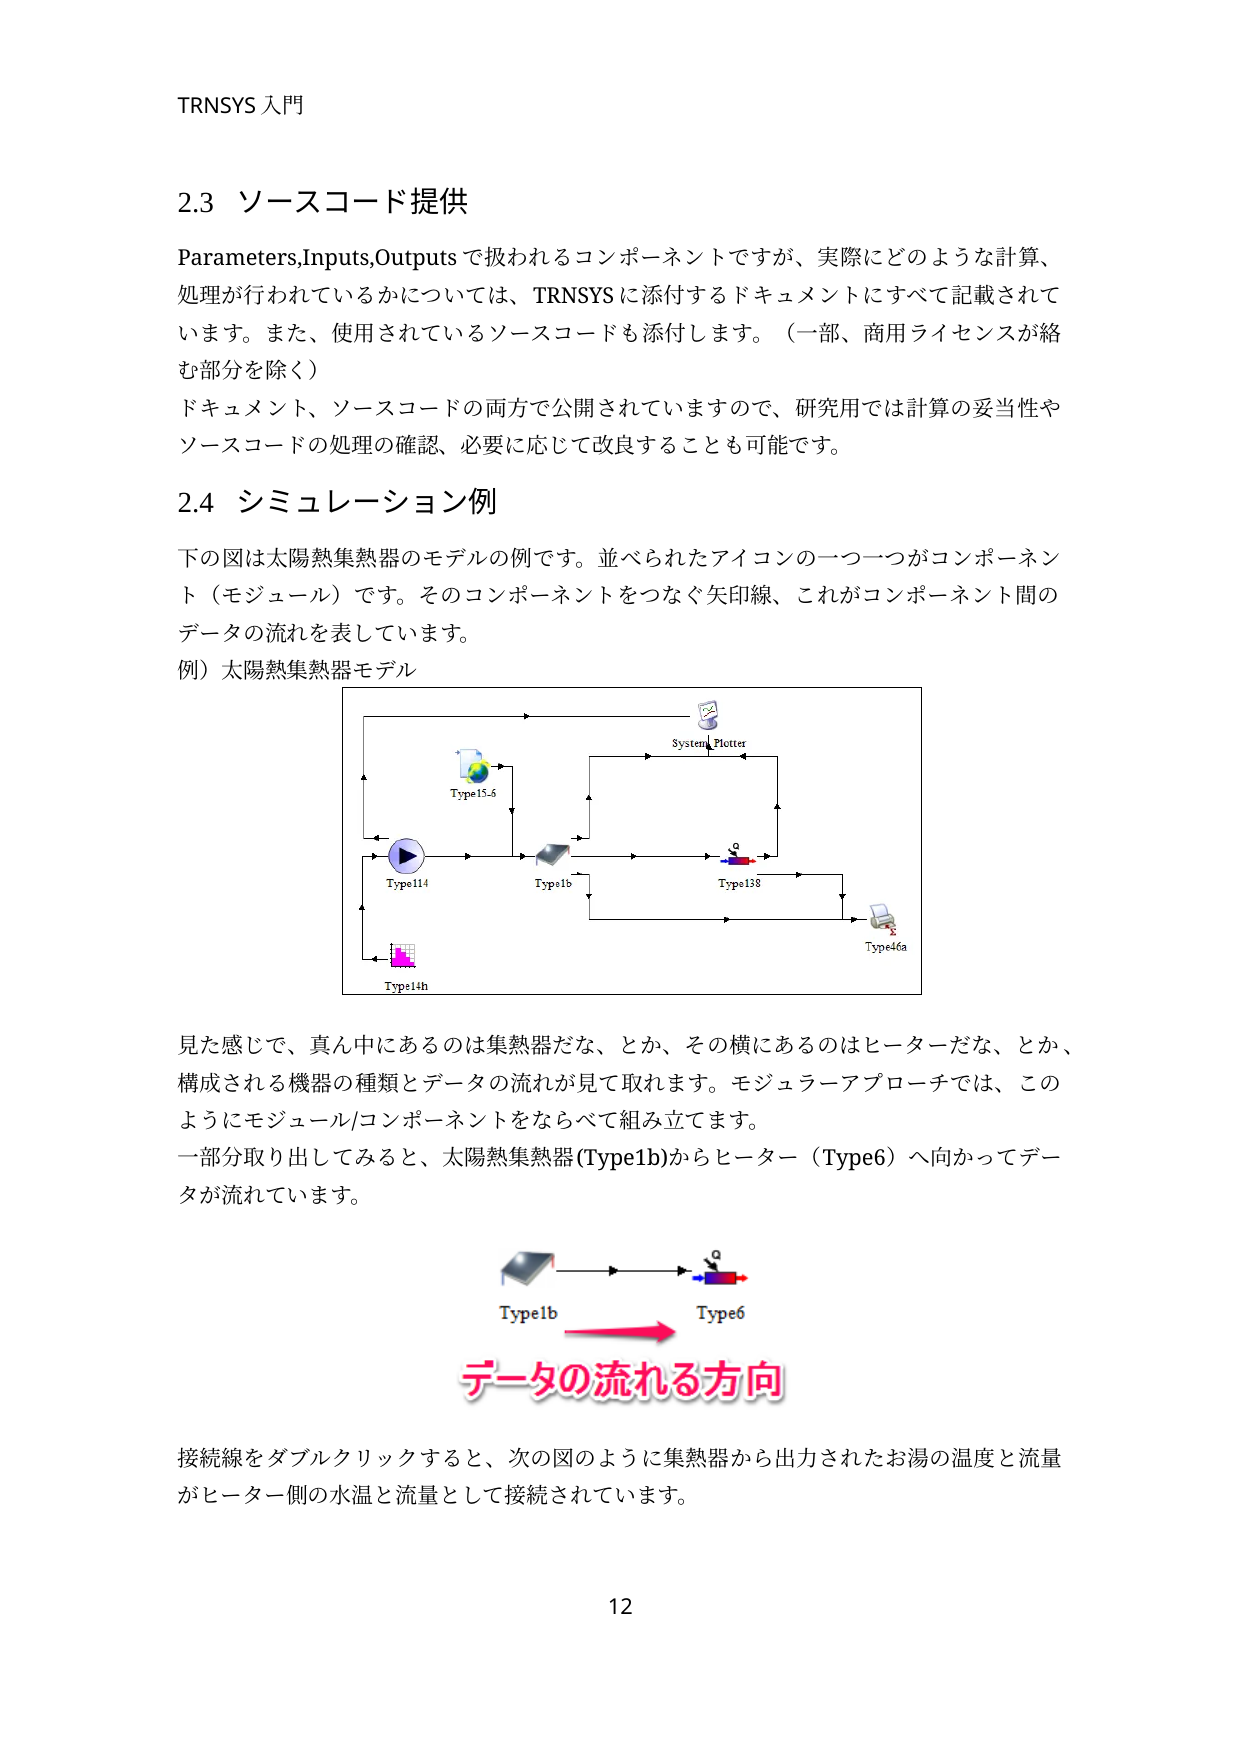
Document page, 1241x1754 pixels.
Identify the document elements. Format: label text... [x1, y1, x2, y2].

text ソースコード提供 [177, 163, 1063, 238]
picture [445, 1212, 795, 1429]
text 接続線をダブルクリックすると、次の図のように集熱器から出力されたお湯の温度と流量がヒーター側の水温と流量として接続されています。 [177, 1438, 1063, 1513]
text Parameters,Inputs,Outputsで扱われるコンポーネントですが、実際にどのような計算、処理が行われているかについては、TRNSYSに添付するドキュメントにすべて記載されています。また、使用されているソースコードも添付します。（一部、商用ライセンスが絡む部分を除く） [177, 238, 1063, 388]
picture [343, 688, 921, 994]
text シミュレーション例 [177, 463, 1063, 538]
text 下の図は太陽熱集熱器のモデルの例です。並べられたアイコンの一つ一つがコンポーネント（モジュール）です。そのコンポーネントをつなぐ矢印線、これがコンポーネント間のデータの流れを表しています。 [177, 538, 1063, 650]
text 例）太陽熱集熱器モデル [177, 650, 1063, 688]
text 一部分取り出してみると、太陽熱集熱器(Type1b)からヒーター（Type6）へ向かってデータが流れています。 [177, 1138, 1063, 1213]
text ドキュメント、ソースコードの両方で公開されていますので、研究用では計算の妥当性やソースコードの処理の確認、必要に応じて改良することも可能です。 [177, 388, 1063, 463]
text 見た感じで、真ん中にあるのは集熱器だな、とか、その横にあるのはヒーターだな、とか、構成される機器の種類とデータの流れが見て取れます。モジュラーアプローチでは、このようにモジュール/コンポーネントをならべて組み立てます。 [177, 1025, 1063, 1138]
